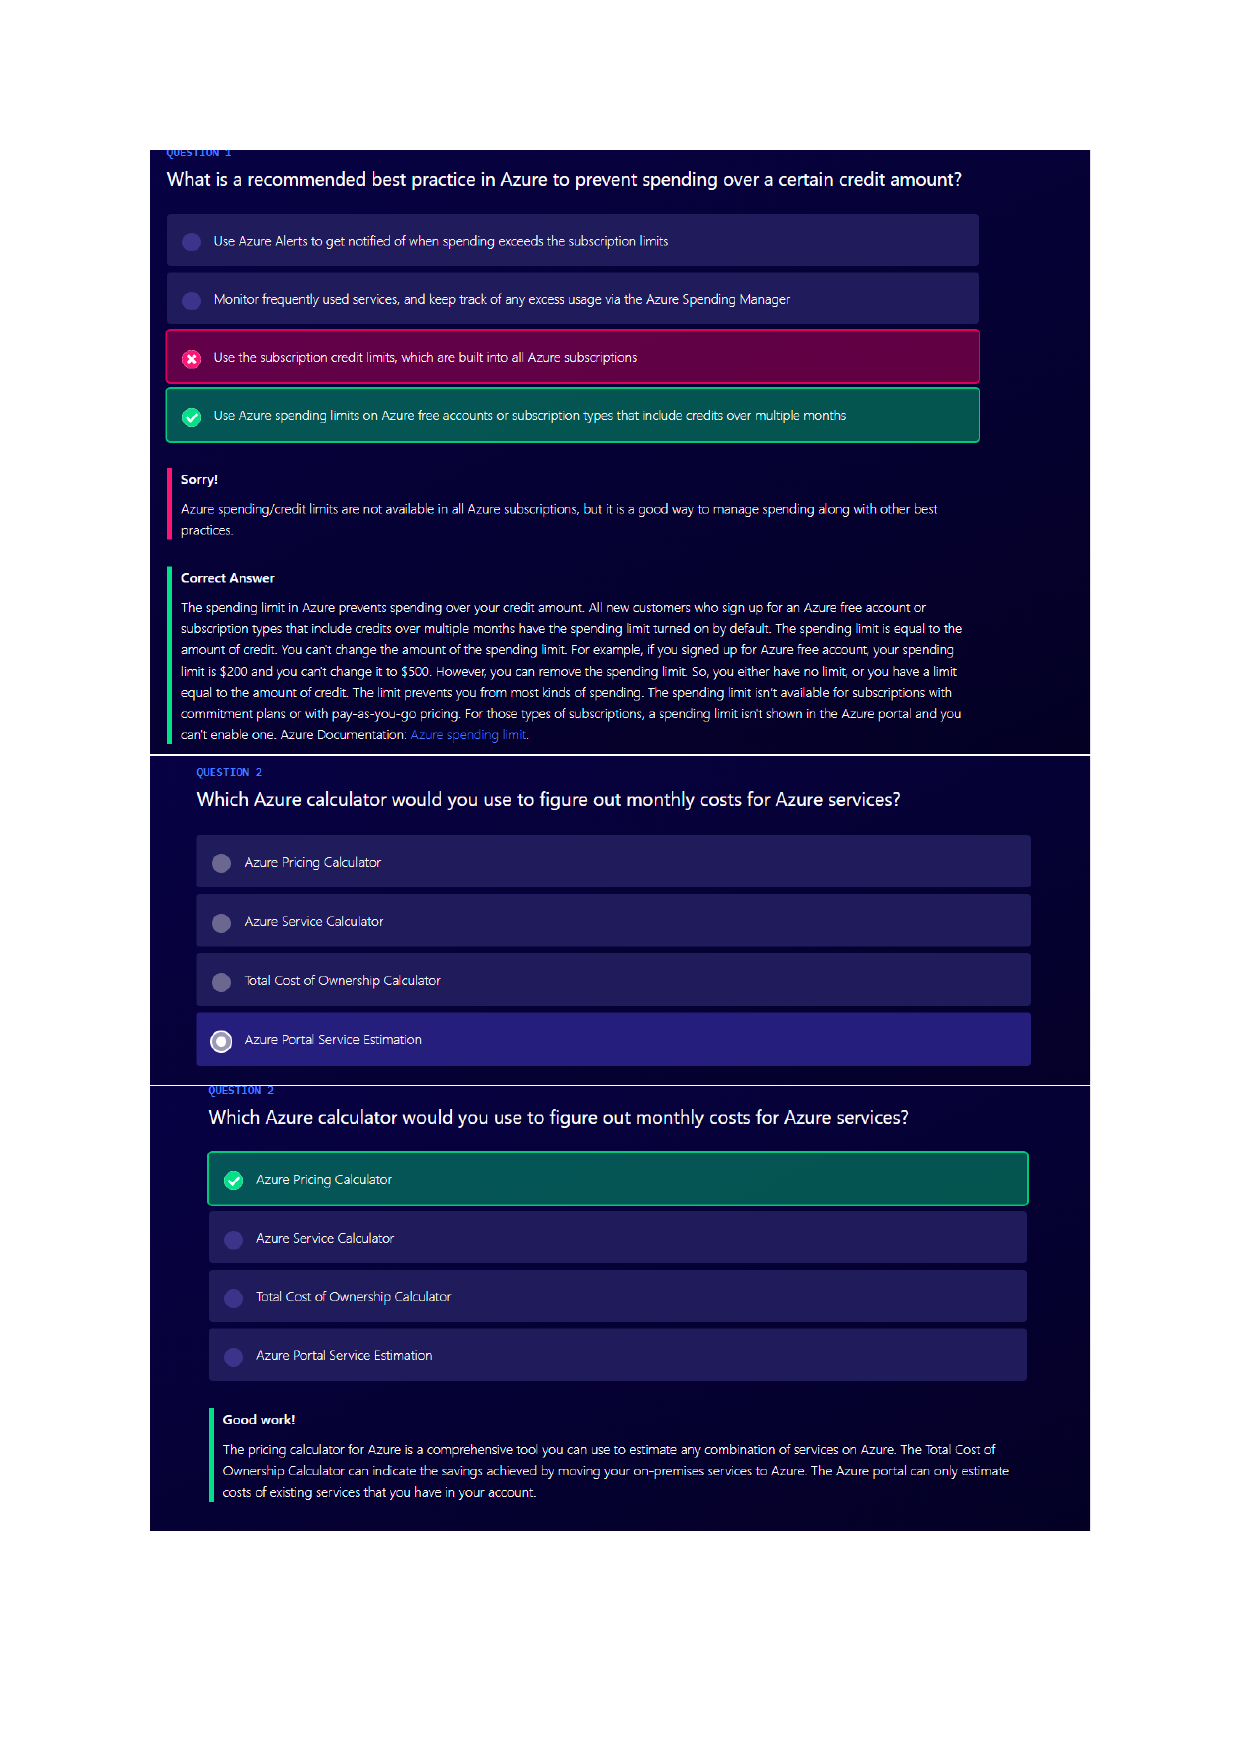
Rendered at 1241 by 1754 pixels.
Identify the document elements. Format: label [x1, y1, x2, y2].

picture [150, 756, 1091, 1085]
picture [150, 150, 1091, 754]
picture [150, 1086, 1091, 1531]
